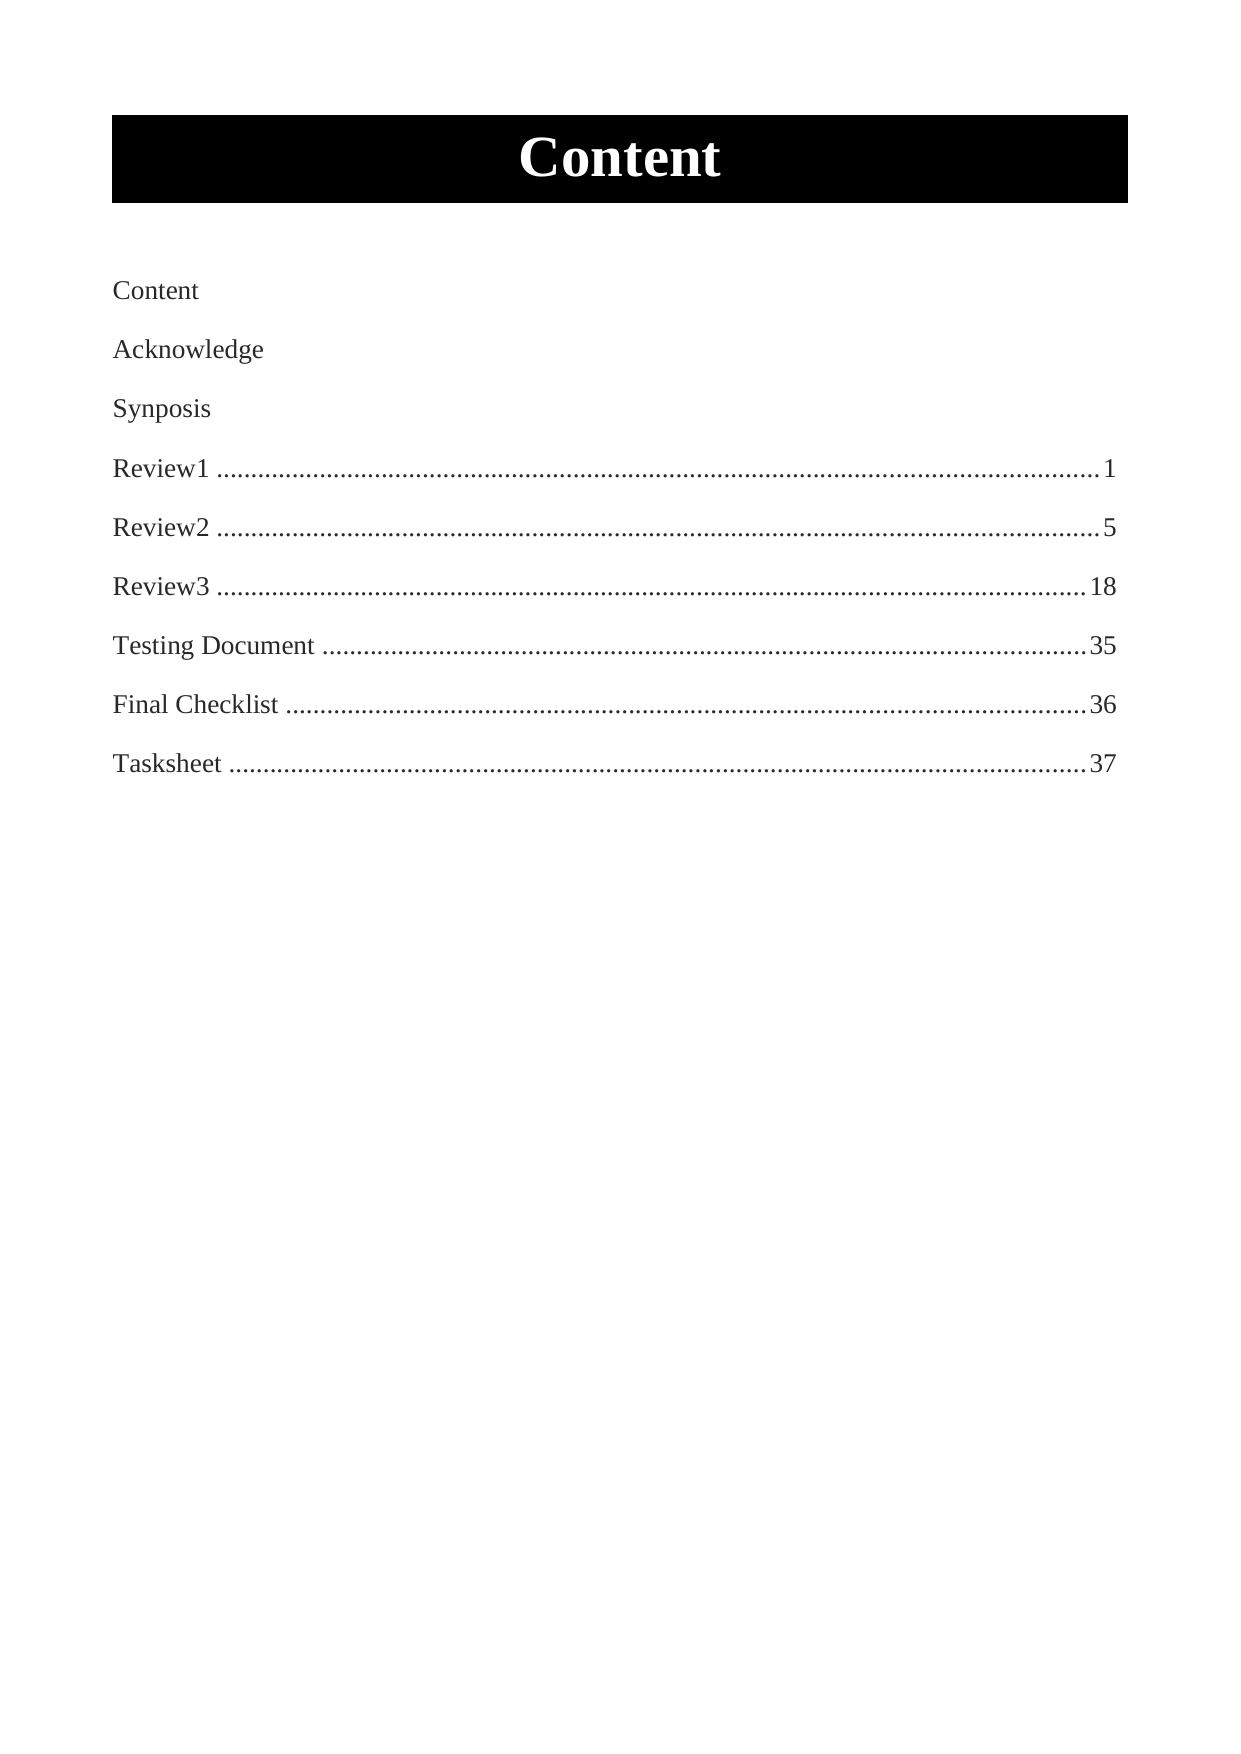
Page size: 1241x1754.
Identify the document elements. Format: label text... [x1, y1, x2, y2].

text Review2 5 [112, 511, 1128, 542]
text Content [112, 274, 1128, 305]
text Review1 1 [112, 452, 1128, 483]
table_cell Content [113, 116, 1127, 202]
text Synposis [112, 393, 1128, 424]
text Review3 18 [112, 570, 1128, 601]
text Final Checklist 36 [112, 688, 1128, 719]
text Tasksheet 37 [112, 748, 1128, 779]
text Acknowledge [112, 333, 1128, 364]
text Testing Document 35 [112, 629, 1128, 660]
